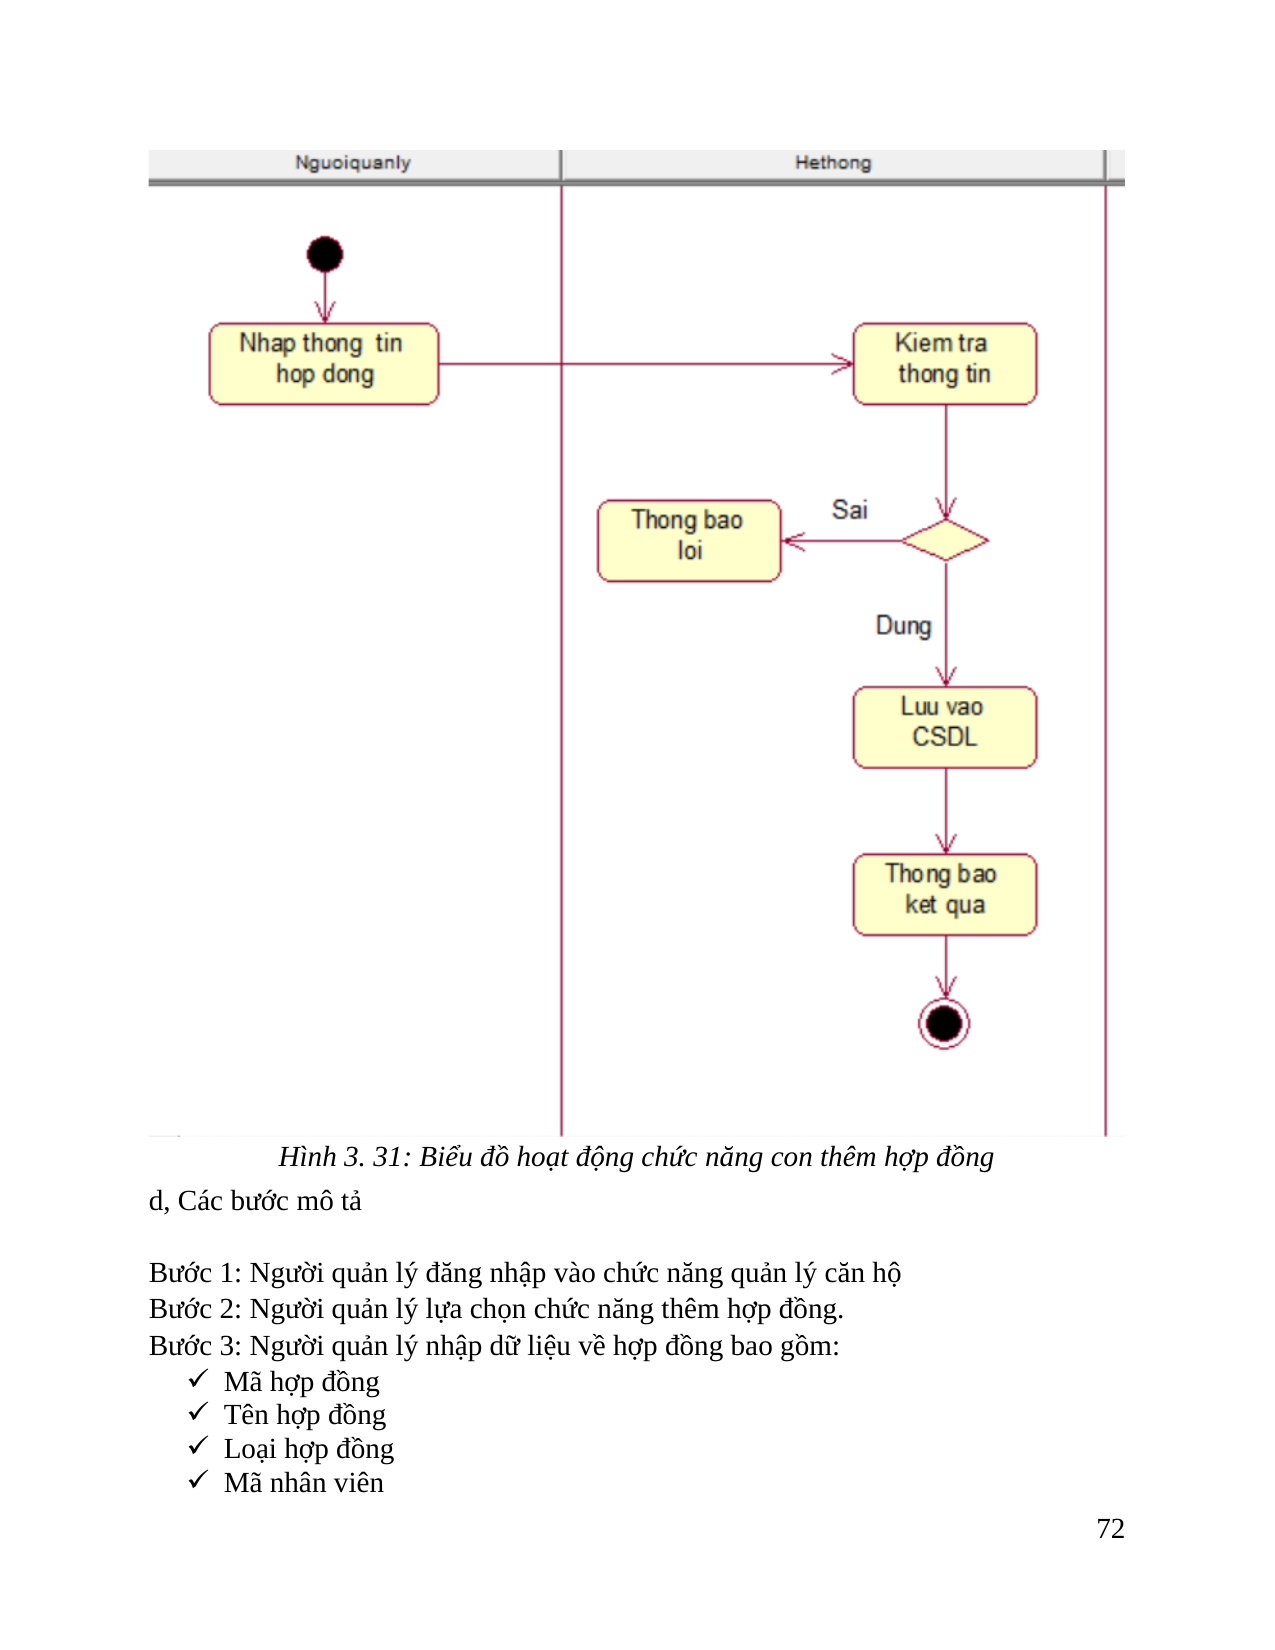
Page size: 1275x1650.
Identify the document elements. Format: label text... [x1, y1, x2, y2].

picture [148, 150, 1125, 1137]
list Mã hợp đồng [186, 1364, 1125, 1397]
text Hình 3. 31: Biểu đồ hoạt động chức năng con thêm hợp đồng [150, 1139, 1125, 1173]
text Bước 2: Người quản lý lựa chọn chức năng thêm hợp đồng. [148, 1292, 1125, 1325]
list Loại hợp đồng [186, 1431, 1125, 1465]
text Bước 3: Người quản lý nhập dữ liệu về hợp đồng bao gồm: [148, 1328, 1125, 1361]
text Bước 1: Người quản lý đăng nhập vào chức năng quản lý căn hộ [148, 1256, 1125, 1289]
text d, Các bước mô tả [148, 1183, 1125, 1217]
list Mã nhân viên [186, 1465, 1125, 1498]
list Tên hợp đồng [186, 1397, 1125, 1431]
